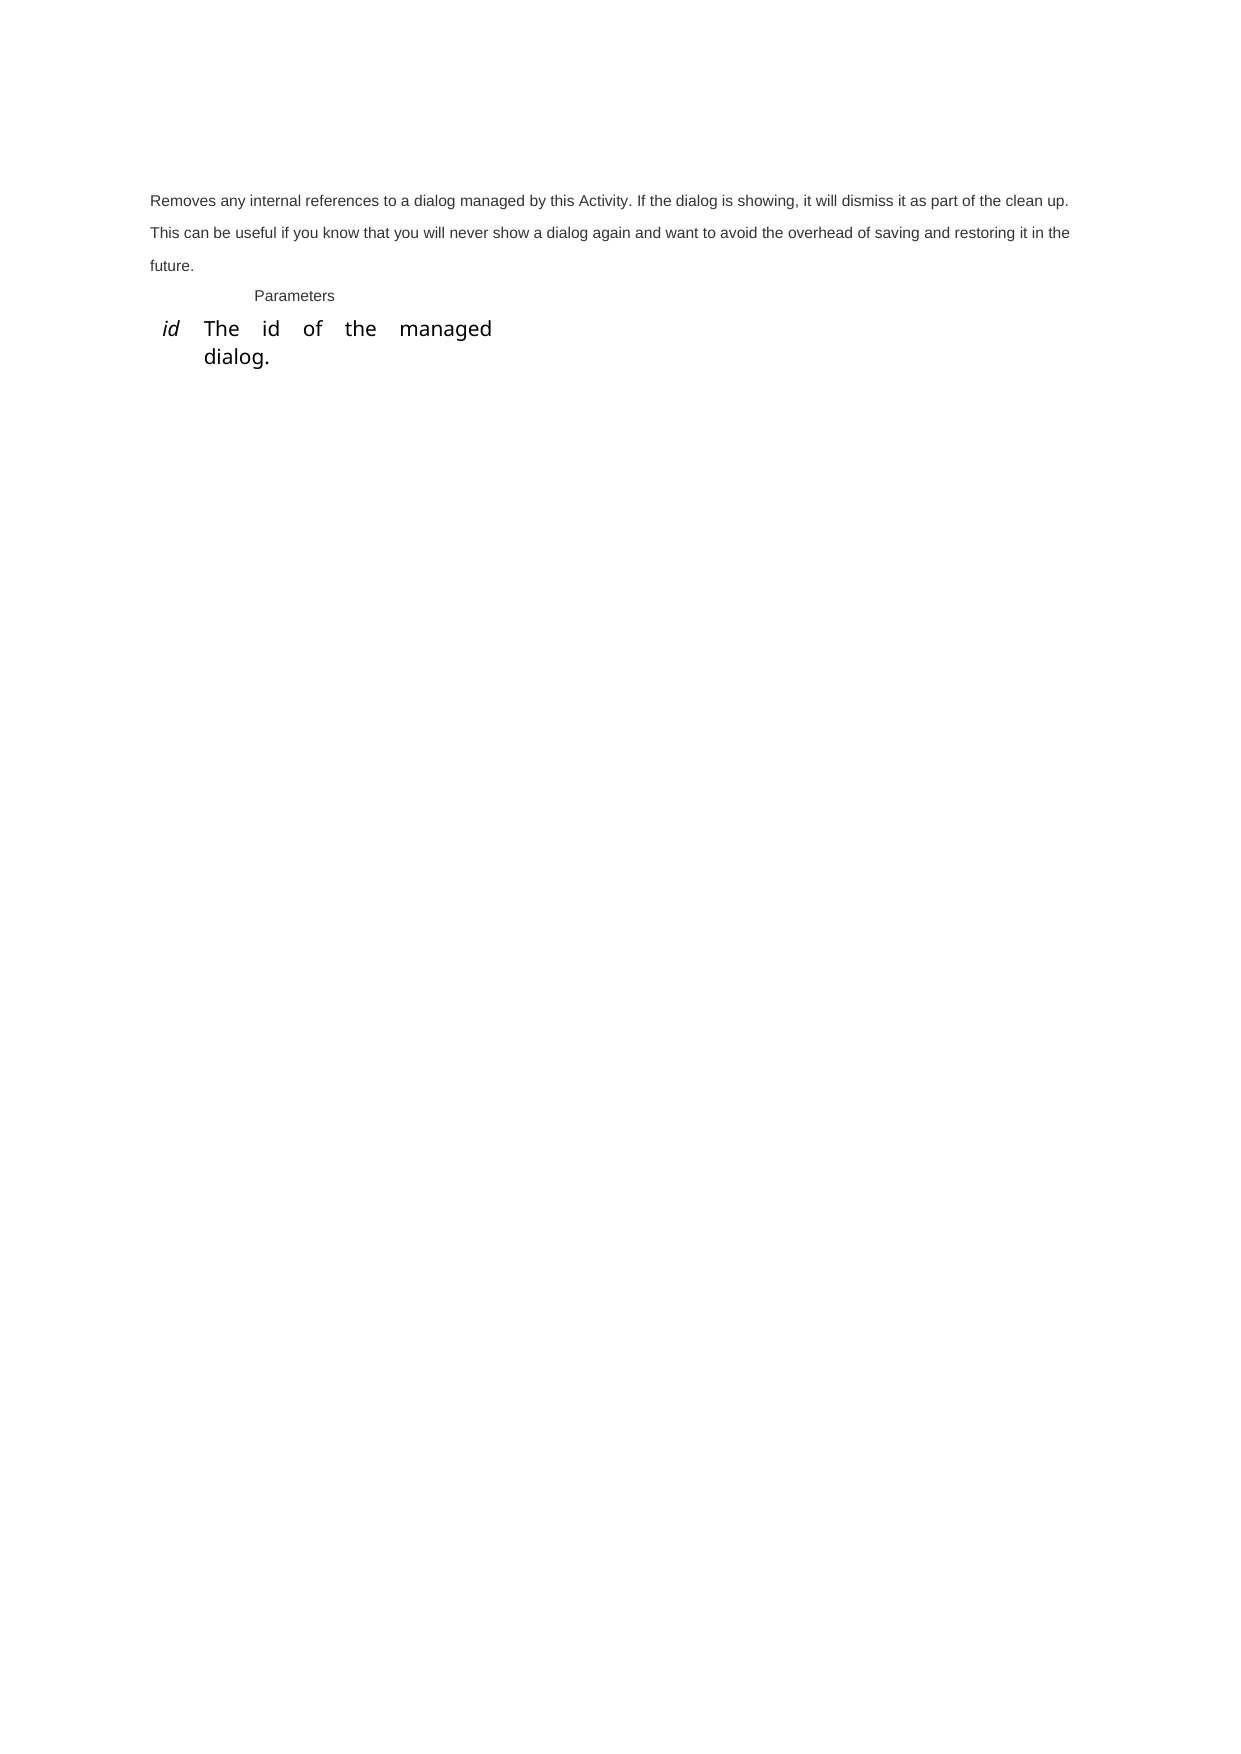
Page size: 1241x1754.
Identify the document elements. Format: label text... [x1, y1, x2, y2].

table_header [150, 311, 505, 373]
subtitle Parameters [254, 287, 1090, 305]
text Removes any internal references to a dialog managed by this Activity. If the dialog is showing, it will dismiss it as part of the clean up. This can be useful if you know that you will never show a dialog again and want to avoid the overhead of saving and restoring it in the future. [150, 177, 1090, 275]
